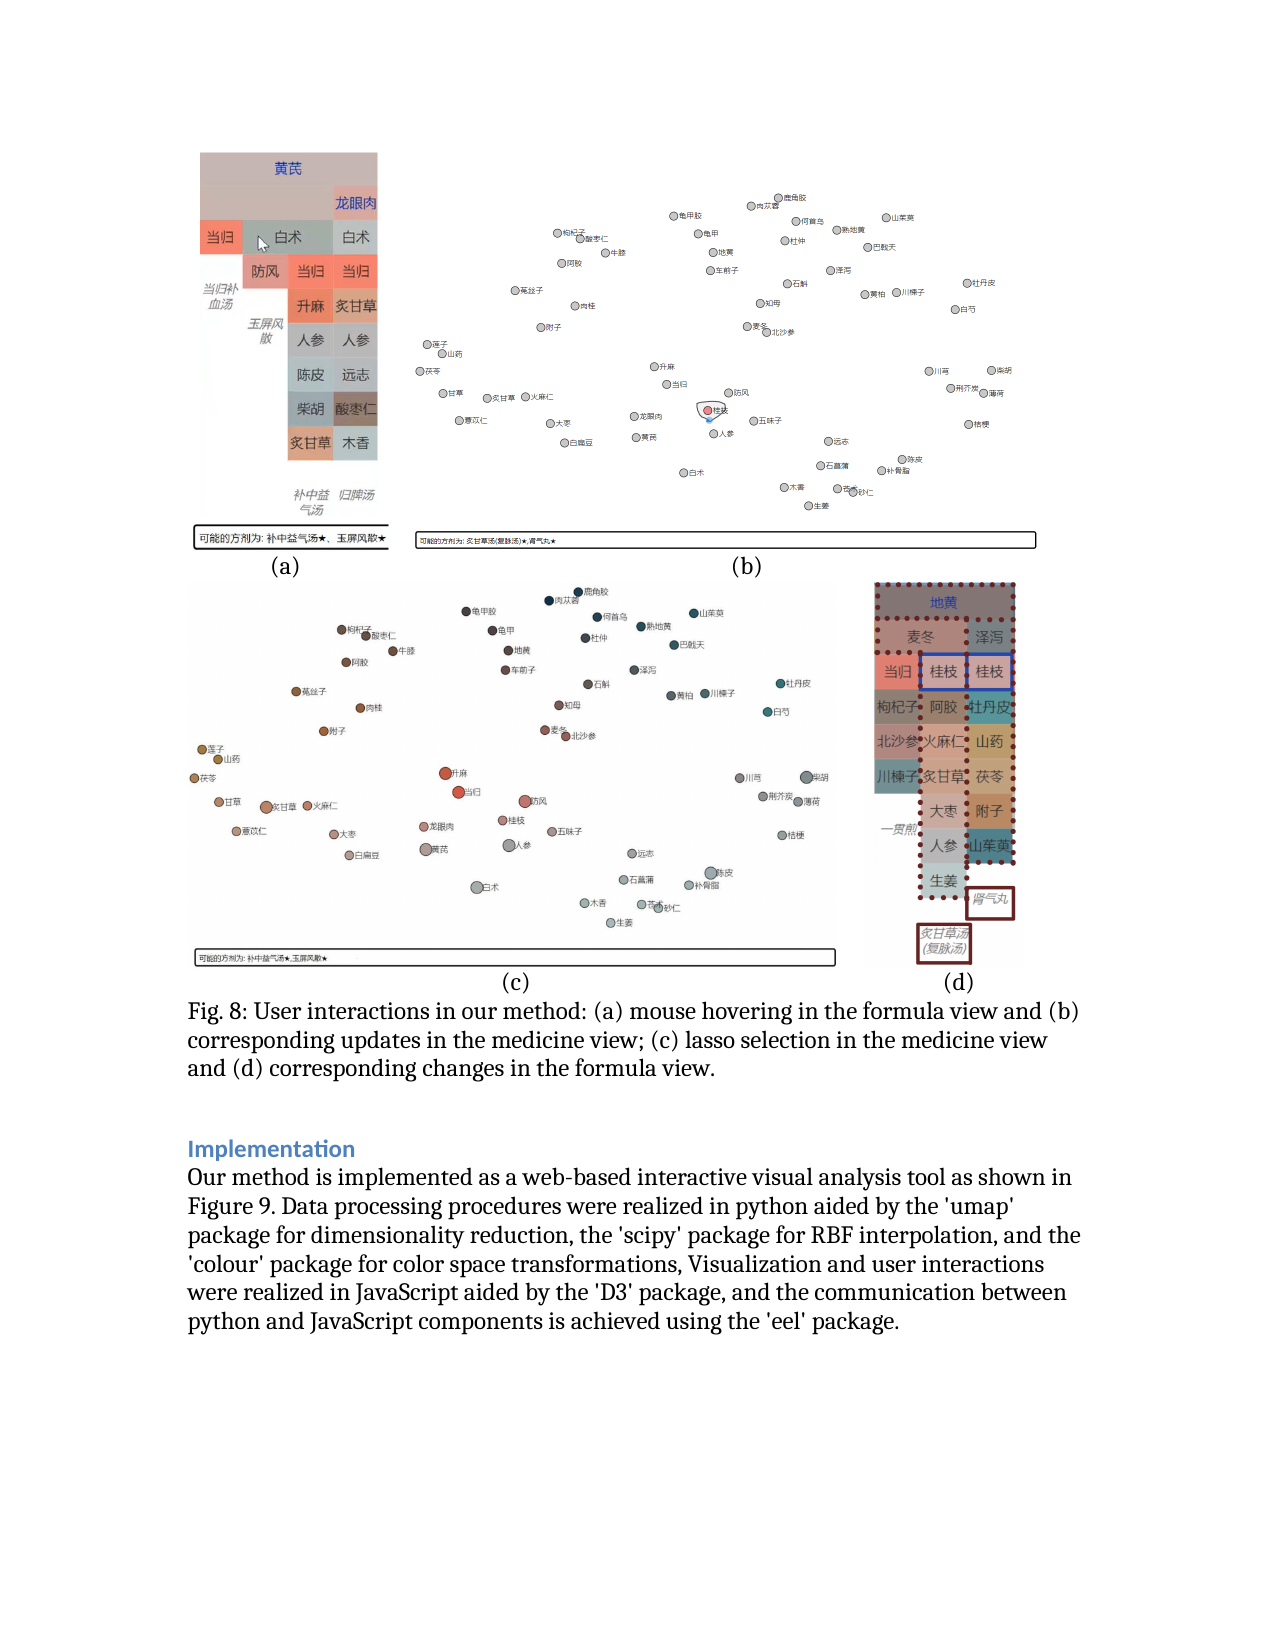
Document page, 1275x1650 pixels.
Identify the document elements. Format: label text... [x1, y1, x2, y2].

picture [864, 580, 1025, 969]
picture [187, 150, 1041, 552]
text Our method is implemented as a web-based interactive visual analysis tool as shown in Figure 9. Data processing procedures were realized in python aided by the 'umap' package for dimensionality reduction, the 'scipy' package for RBF interpolation, and the 'colour' package for color space transformations, Visualization and user interactions were realized in JavaScript aided by the 'D3' package, and the communication between python and JavaScript components is achieved using the 'eel' package. [187, 1163, 1087, 1336]
picture [187, 581, 837, 969]
text Fig. 8: User interactions in our method: (a) mouse hovering in the formula view and (b) corresponding updates in the medicine view; (c) lasso selection in the medicine view and (d) corresponding changes in the formula view. [187, 997, 1087, 1083]
list (b) [270, 552, 1087, 581]
subtitle Implementation [187, 1133, 1087, 1163]
text (c) (d) [187, 968, 1087, 997]
